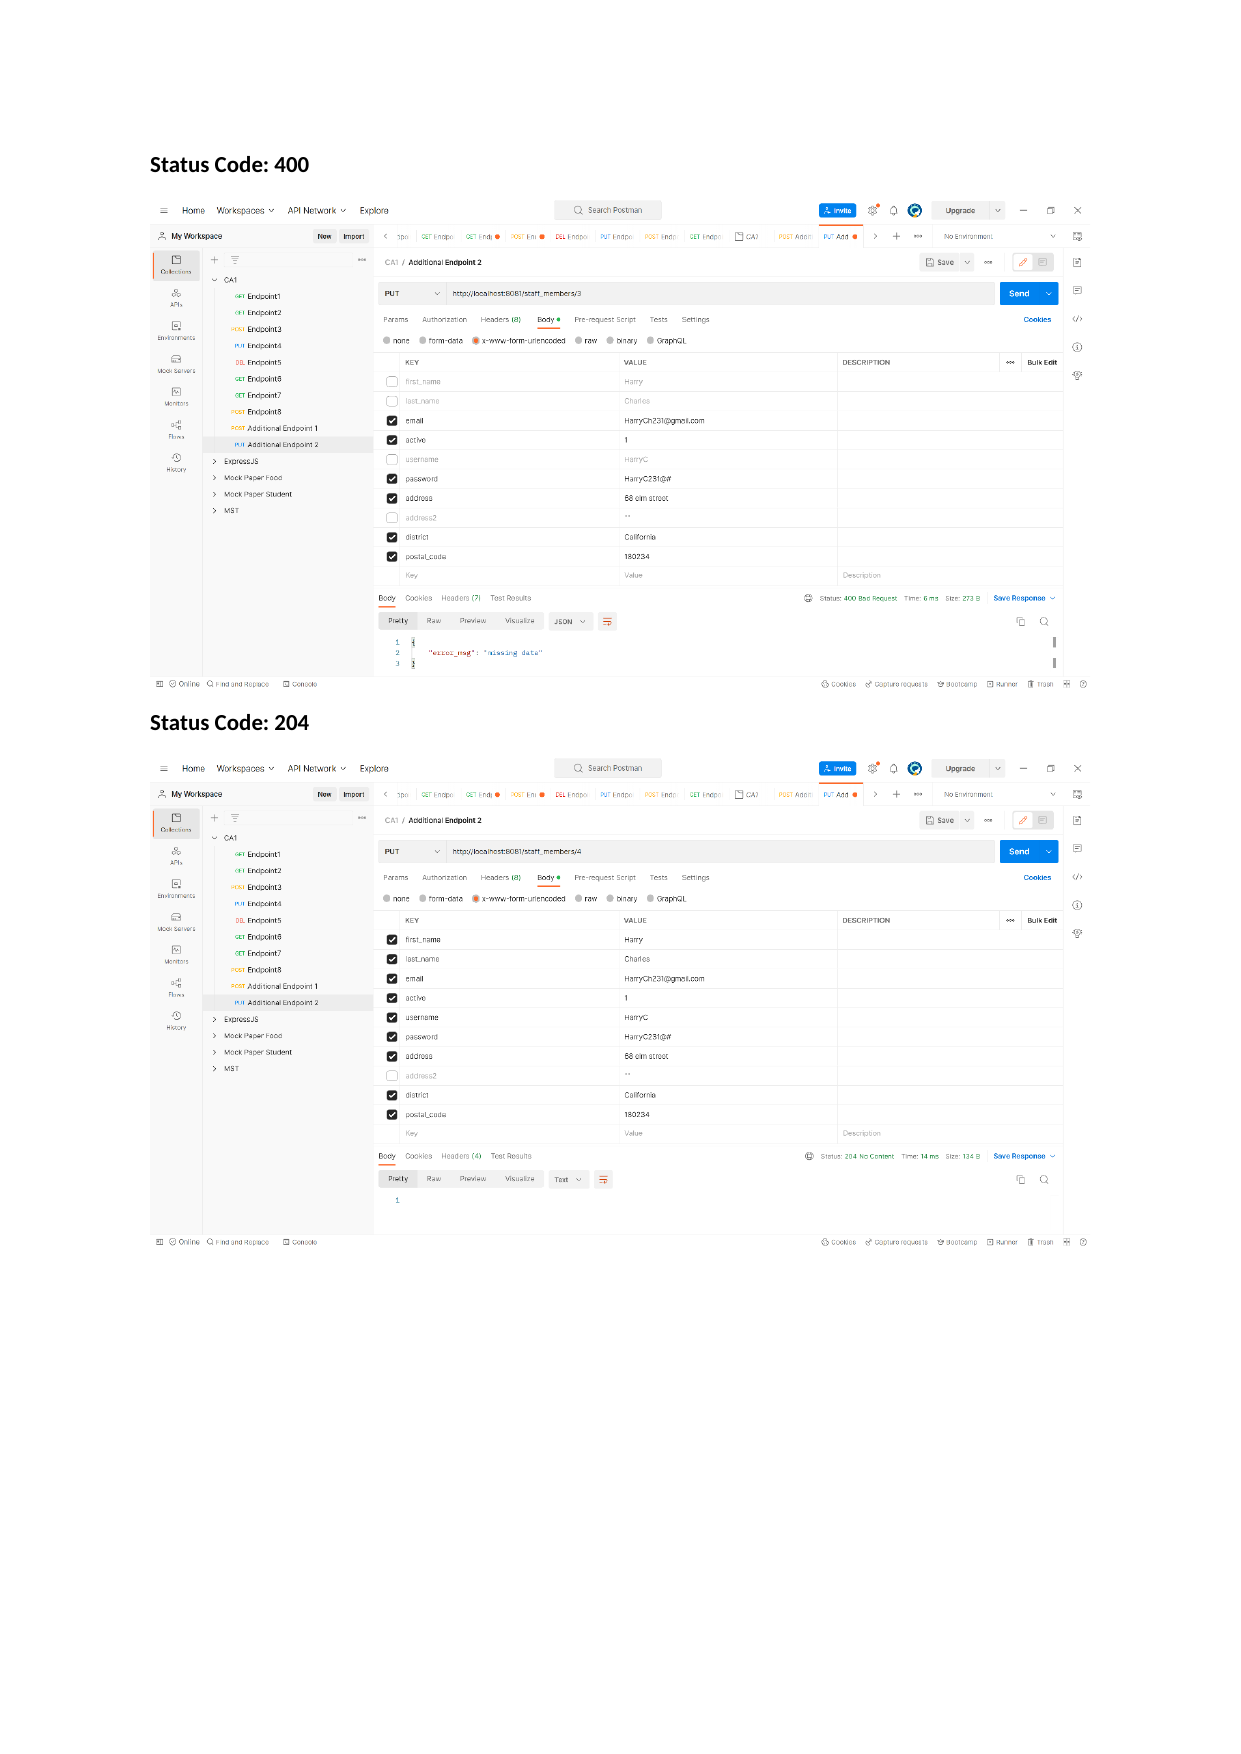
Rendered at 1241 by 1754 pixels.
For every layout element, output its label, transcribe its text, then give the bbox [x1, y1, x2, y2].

text Status Code: 400 [150, 150, 1090, 178]
picture [150, 196, 1091, 689]
text Status Code: 204 [150, 708, 1090, 736]
picture [150, 754, 1091, 1249]
